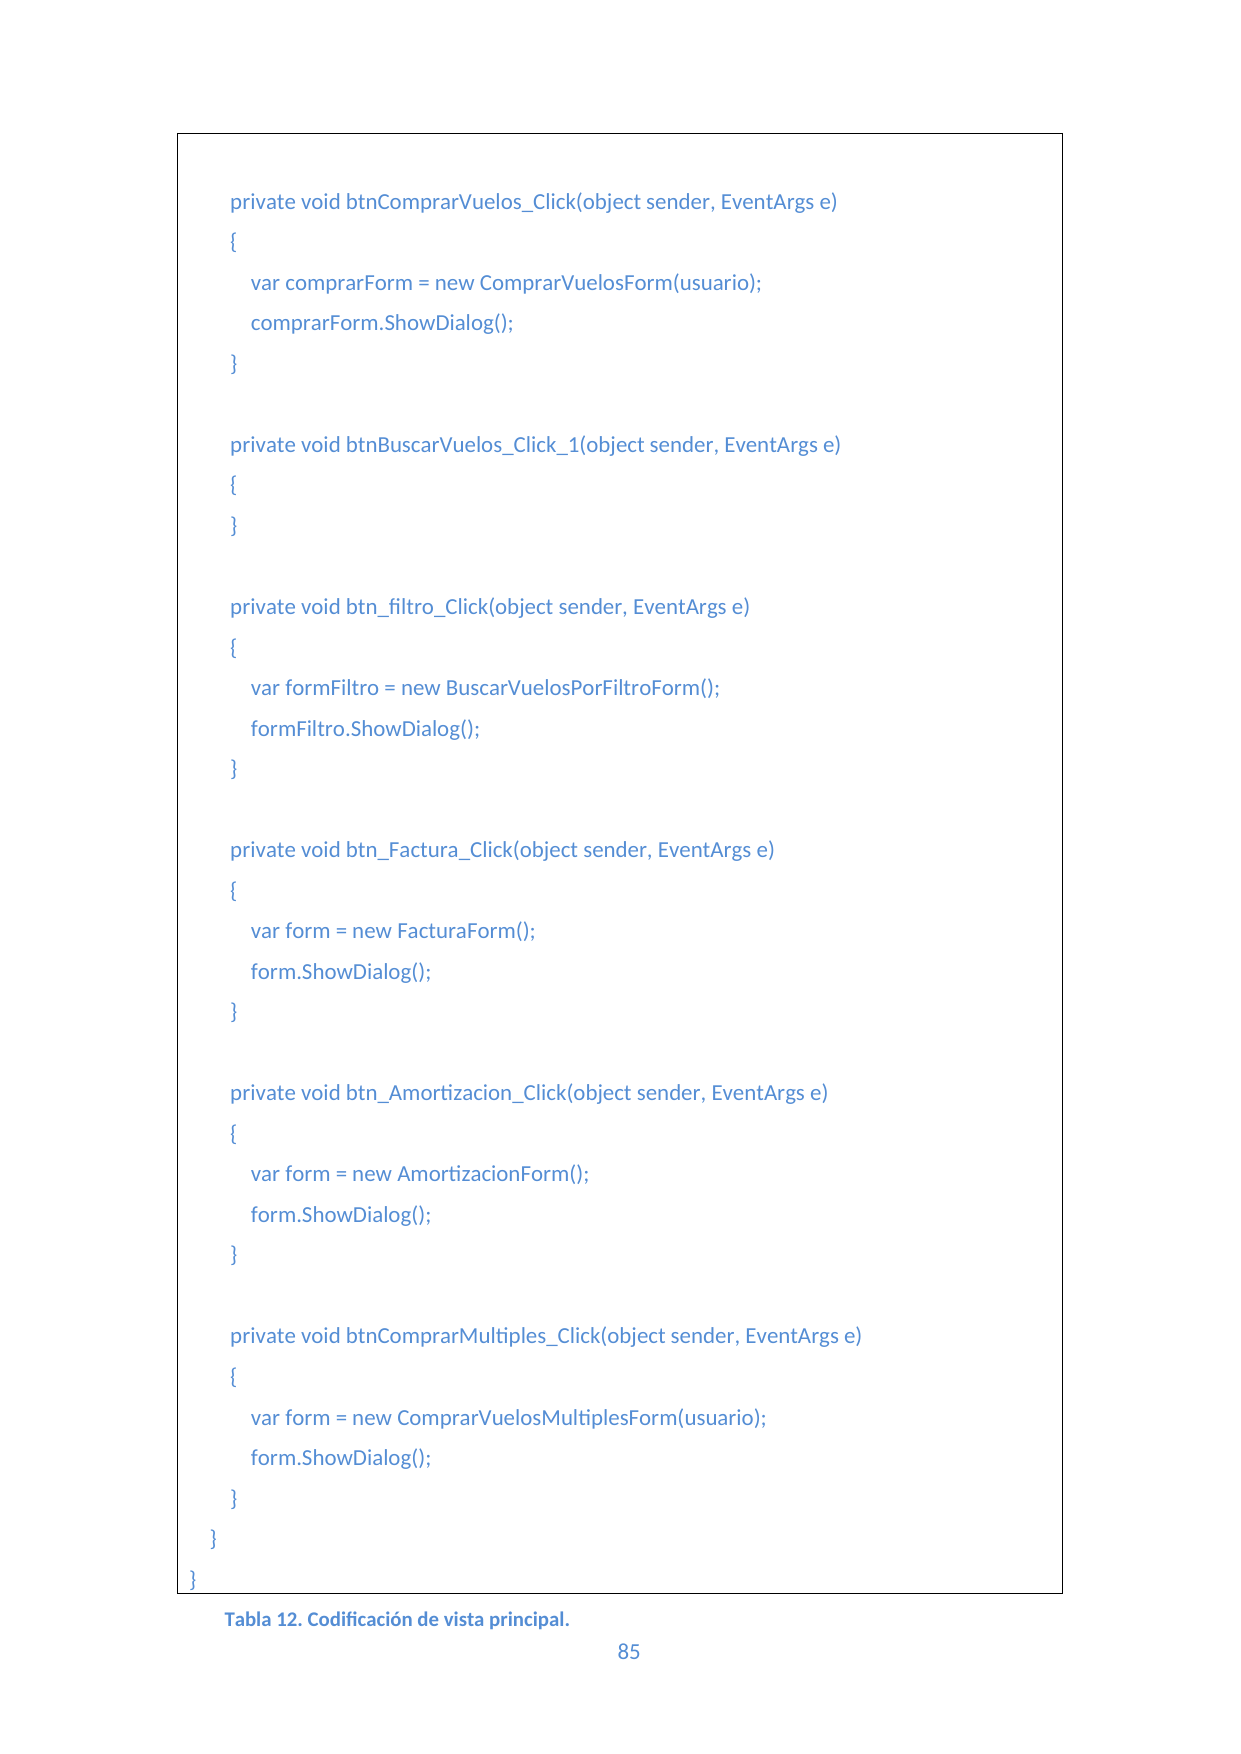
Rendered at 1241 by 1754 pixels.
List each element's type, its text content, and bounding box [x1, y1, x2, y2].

text Tabla 12. Codificación de vista principal. [177, 1606, 1063, 1632]
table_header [178, 134, 1062, 1593]
